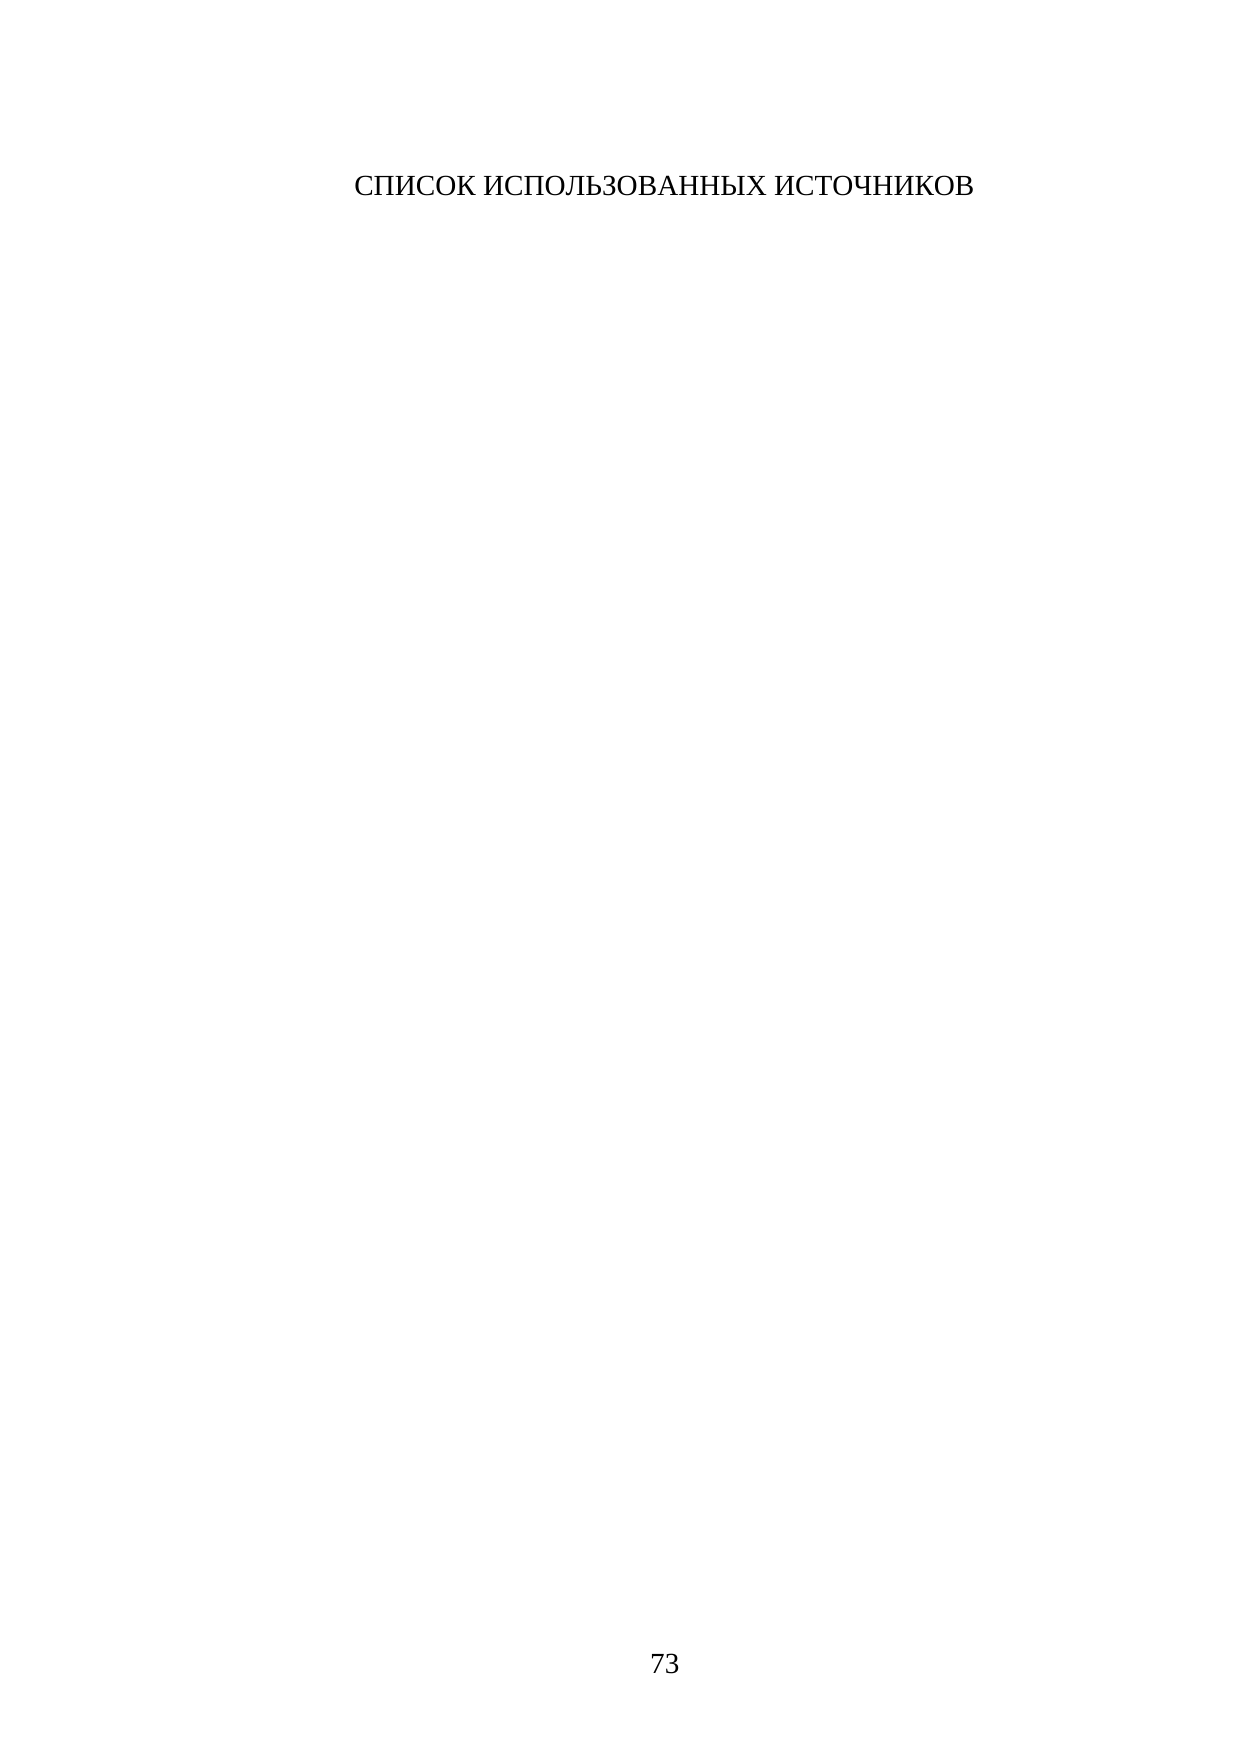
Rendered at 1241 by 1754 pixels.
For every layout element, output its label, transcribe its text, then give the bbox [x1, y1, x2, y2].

subtitle СПИСОК ИСПОЛЬЗОВАННЫХ ИСТОЧНИКОВ [177, 168, 1152, 202]
